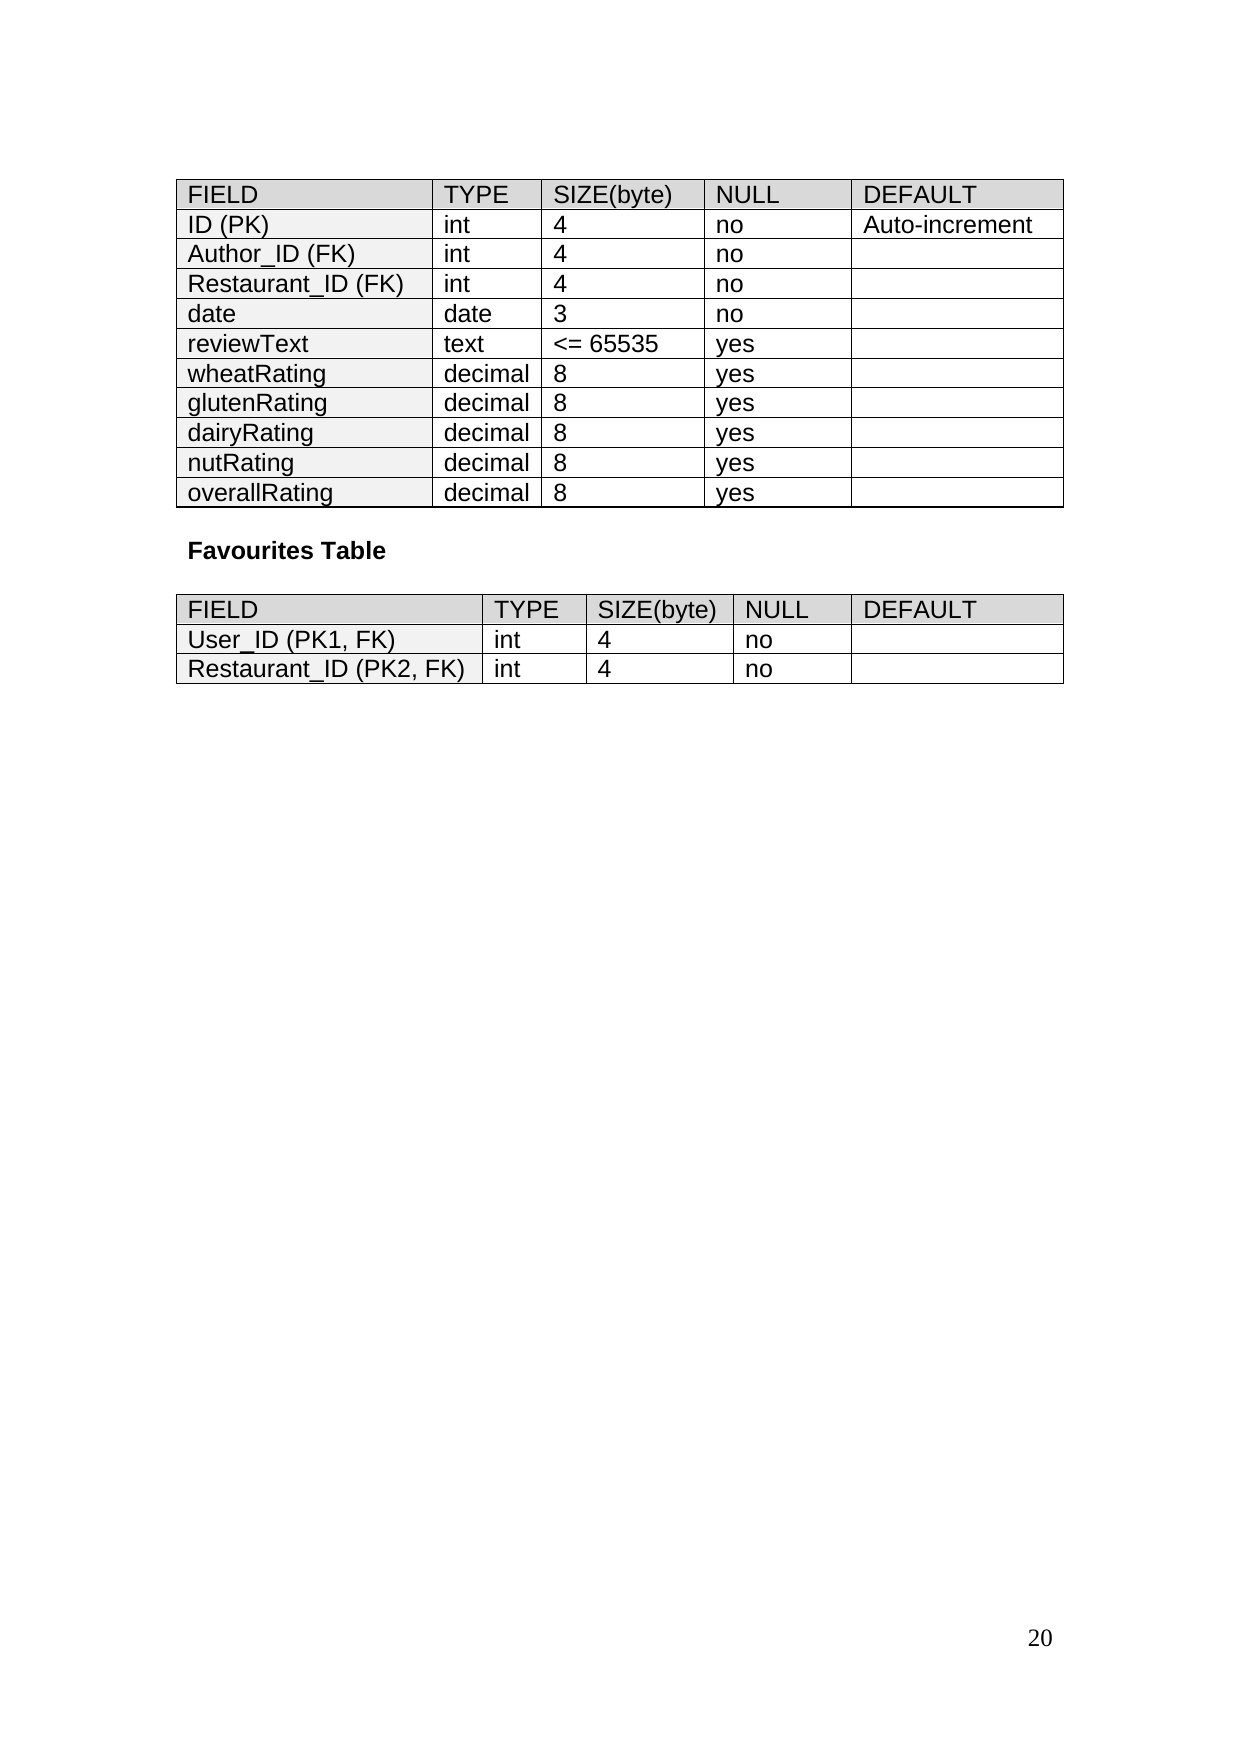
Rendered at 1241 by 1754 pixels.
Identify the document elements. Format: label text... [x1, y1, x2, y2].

table_cell yes [705, 478, 851, 506]
table_cell int [433, 239, 541, 268]
table_cell yes [705, 359, 851, 387]
table_cell [852, 299, 1063, 328]
table_cell Restaurant_ID (FK) [177, 269, 432, 298]
table_cell 8 [542, 418, 704, 447]
table_cell yes [705, 418, 851, 447]
table_cell int [433, 210, 541, 238]
table_header TYPE [483, 595, 586, 623]
table_cell [852, 239, 1063, 268]
table_cell [852, 269, 1063, 298]
table_header TYPE [433, 180, 541, 208]
table_cell Author_ID (FK) [177, 239, 432, 268]
table_cell 8 [542, 478, 704, 506]
table_cell 4 [587, 654, 733, 683]
table_cell no [734, 625, 851, 653]
table_cell int [483, 625, 586, 653]
table_cell decimal [433, 388, 541, 417]
table_cell <= 65535 [542, 329, 704, 357]
table_cell date [433, 299, 541, 328]
table_cell yes [705, 448, 851, 477]
table_header SIZE(byte) [542, 180, 704, 208]
table_cell no [705, 269, 851, 298]
table_cell yes [705, 388, 851, 417]
table_cell no [705, 239, 851, 268]
table_cell decimal [433, 418, 541, 447]
table_cell 4 [587, 625, 733, 653]
table_cell overallRating [177, 478, 432, 506]
table_header DEFAULT [852, 180, 1063, 208]
table_cell 8 [542, 448, 704, 477]
table_cell [852, 654, 1063, 683]
table_header FIELD [177, 595, 482, 623]
table_cell [852, 625, 1063, 653]
table_cell decimal [433, 448, 541, 477]
table_cell ID (PK) [177, 210, 432, 238]
table_cell 4 [542, 239, 704, 268]
table_cell Restaurant_ID (PK2, FK) [177, 654, 482, 683]
table_cell dairyRating [177, 418, 432, 447]
table_cell [852, 418, 1063, 447]
table_cell glutenRating [177, 388, 432, 417]
table_cell wheatRating [177, 359, 432, 387]
table_header DEFAULT [852, 595, 1063, 623]
table_cell decimal [433, 359, 541, 387]
table_cell nutRating [177, 448, 432, 477]
table_cell Auto-increment [852, 210, 1063, 238]
table_cell User_ID (PK1, FK) [177, 625, 482, 653]
table_header NULL [705, 180, 851, 208]
table_cell 8 [542, 359, 704, 387]
table_cell no [705, 210, 851, 238]
table_cell date [177, 299, 432, 328]
table_cell [852, 329, 1063, 357]
table_cell [852, 359, 1063, 387]
text Favourites Table [187, 536, 1053, 565]
table_header SIZE(byte) [587, 595, 733, 623]
table_cell 8 [542, 388, 704, 417]
table_cell int [483, 654, 586, 683]
table_cell no [734, 654, 851, 683]
table_header NULL [734, 595, 851, 623]
table_cell 3 [542, 299, 704, 328]
table_cell [852, 478, 1063, 506]
table_cell [852, 448, 1063, 477]
table_header FIELD [177, 180, 432, 208]
table_cell 4 [542, 269, 704, 298]
table_cell int [433, 269, 541, 298]
table_cell [852, 388, 1063, 417]
table_cell text [433, 329, 541, 357]
table_cell yes [705, 329, 851, 357]
table_cell no [705, 299, 851, 328]
table_cell 4 [542, 210, 704, 238]
table_cell reviewText [177, 329, 432, 357]
table_cell decimal [433, 478, 541, 506]
